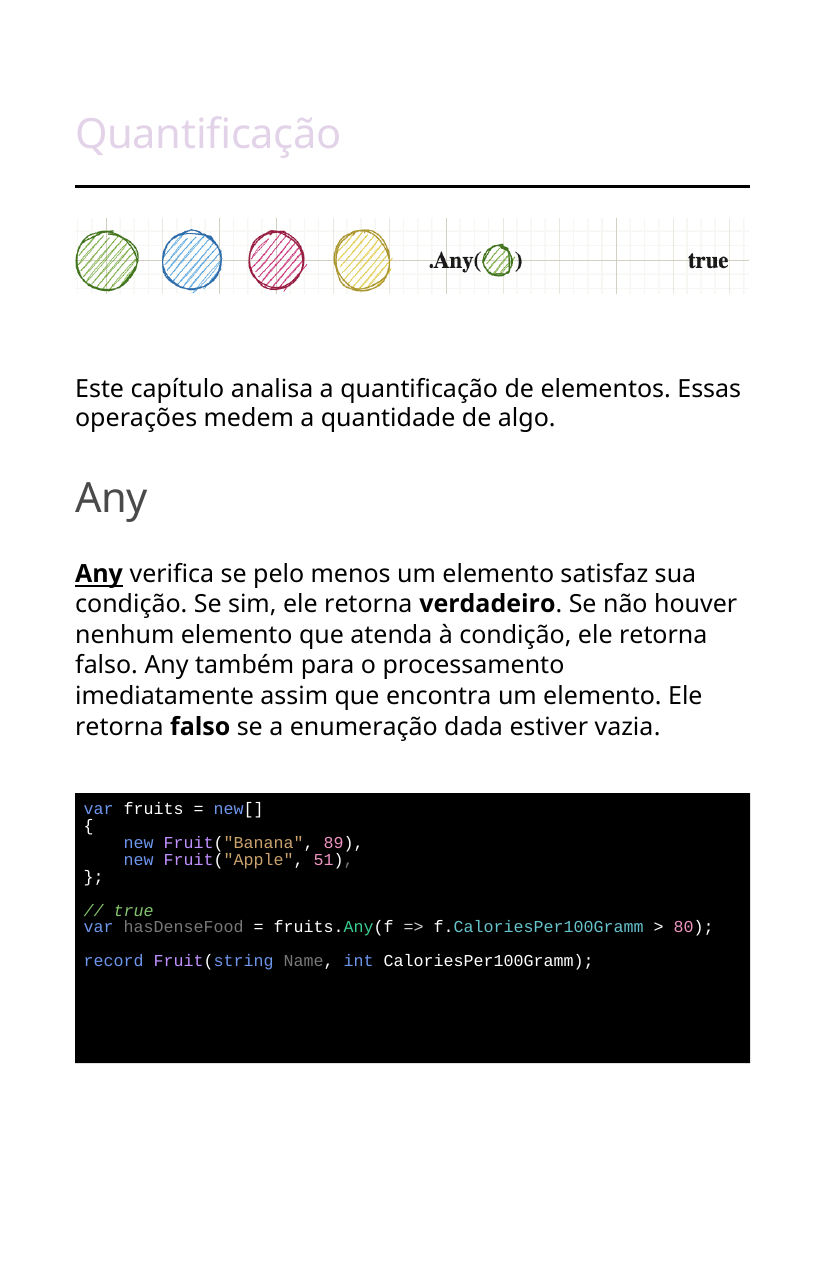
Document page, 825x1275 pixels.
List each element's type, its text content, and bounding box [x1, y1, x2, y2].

text Any [75, 468, 750, 525]
text Este capítulo analisa a quantificação de elementos. Essas operações medem a quantidade de algo. [75, 373, 750, 434]
text Any verifica se pelo menos um elemento satisfaz sua condição. Se sim, ele retorna verdadeiro. Se não houver nenhum elemento que atenda à condição, ele retorna falso. Any também para o processamento imediatamente assim que encontra um elemento. Ele retorna falso se a enumeração dada estiver vazia. [75, 558, 750, 742]
text Quantificação [75, 104, 750, 161]
picture [73, 218, 749, 294]
